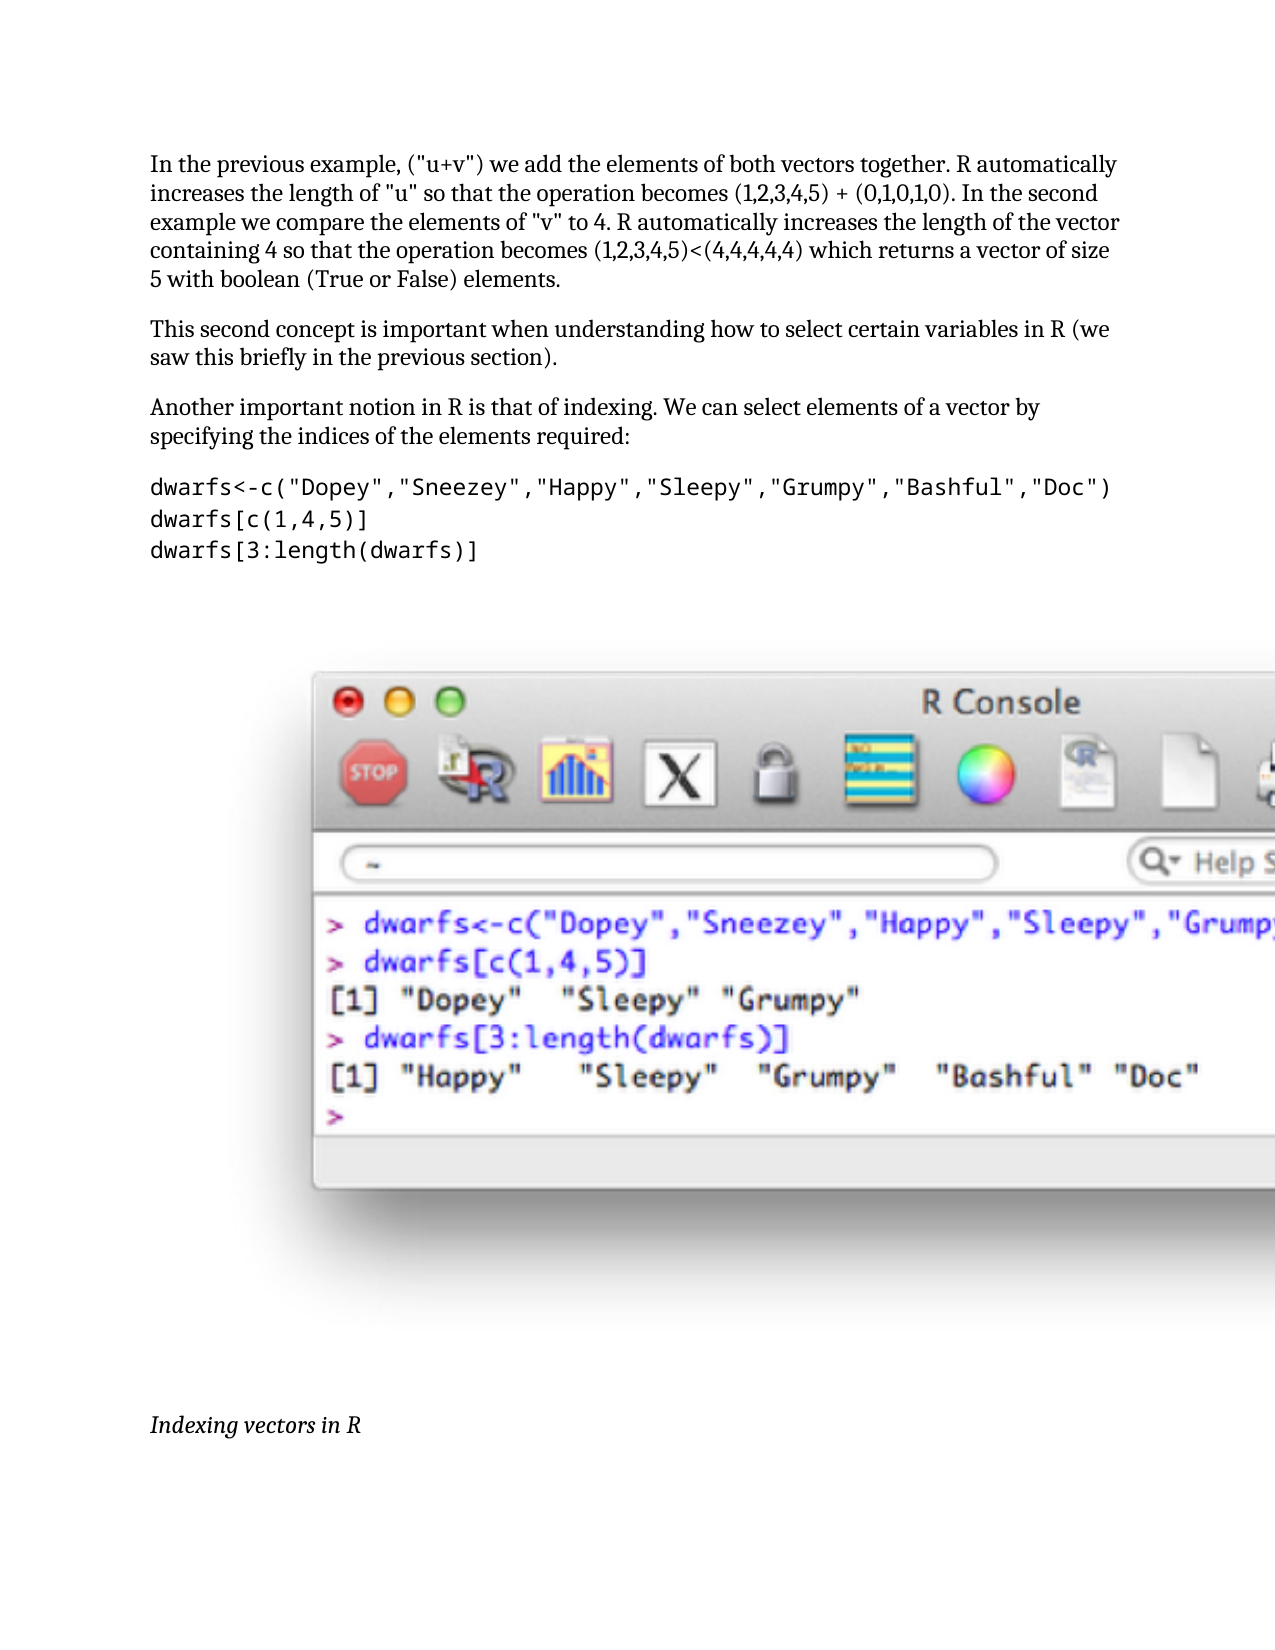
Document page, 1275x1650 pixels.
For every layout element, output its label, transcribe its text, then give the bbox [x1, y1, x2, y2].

picture [168, 585, 1275, 1390]
text dwarfs<-c("Dopey","Sneezey","Happy","Sleepy","Grumpy","Bashful","Doc") dwarfs[c(1,4,5)] dwarfs[3:length(dwarfs)] [150, 471, 1125, 565]
text Another important notion in R is that of indexing. We can select elements of a vector by specifying the indices of the elements required: [150, 393, 1125, 450]
text Indexing vectors in R [150, 1411, 1125, 1439]
text In the previous example, ("u+v") we add the elements of both vectors together. R automatically increases the length of "u" so that the operation becomes (1,2,3,4,5) + (0,1,0,1,0). In the second example we compare the elements of "v" to 4. R automatically increases the length of the vector containing 4 so that the operation becomes (1,2,3,4,5)<(4,4,4,4,4) which returns a vector of size 5 with boolean (True or False) elements. [150, 150, 1125, 294]
text This second concept is important when understanding how to select certain variables in R (we saw this briefly in the previous section). [150, 314, 1125, 372]
